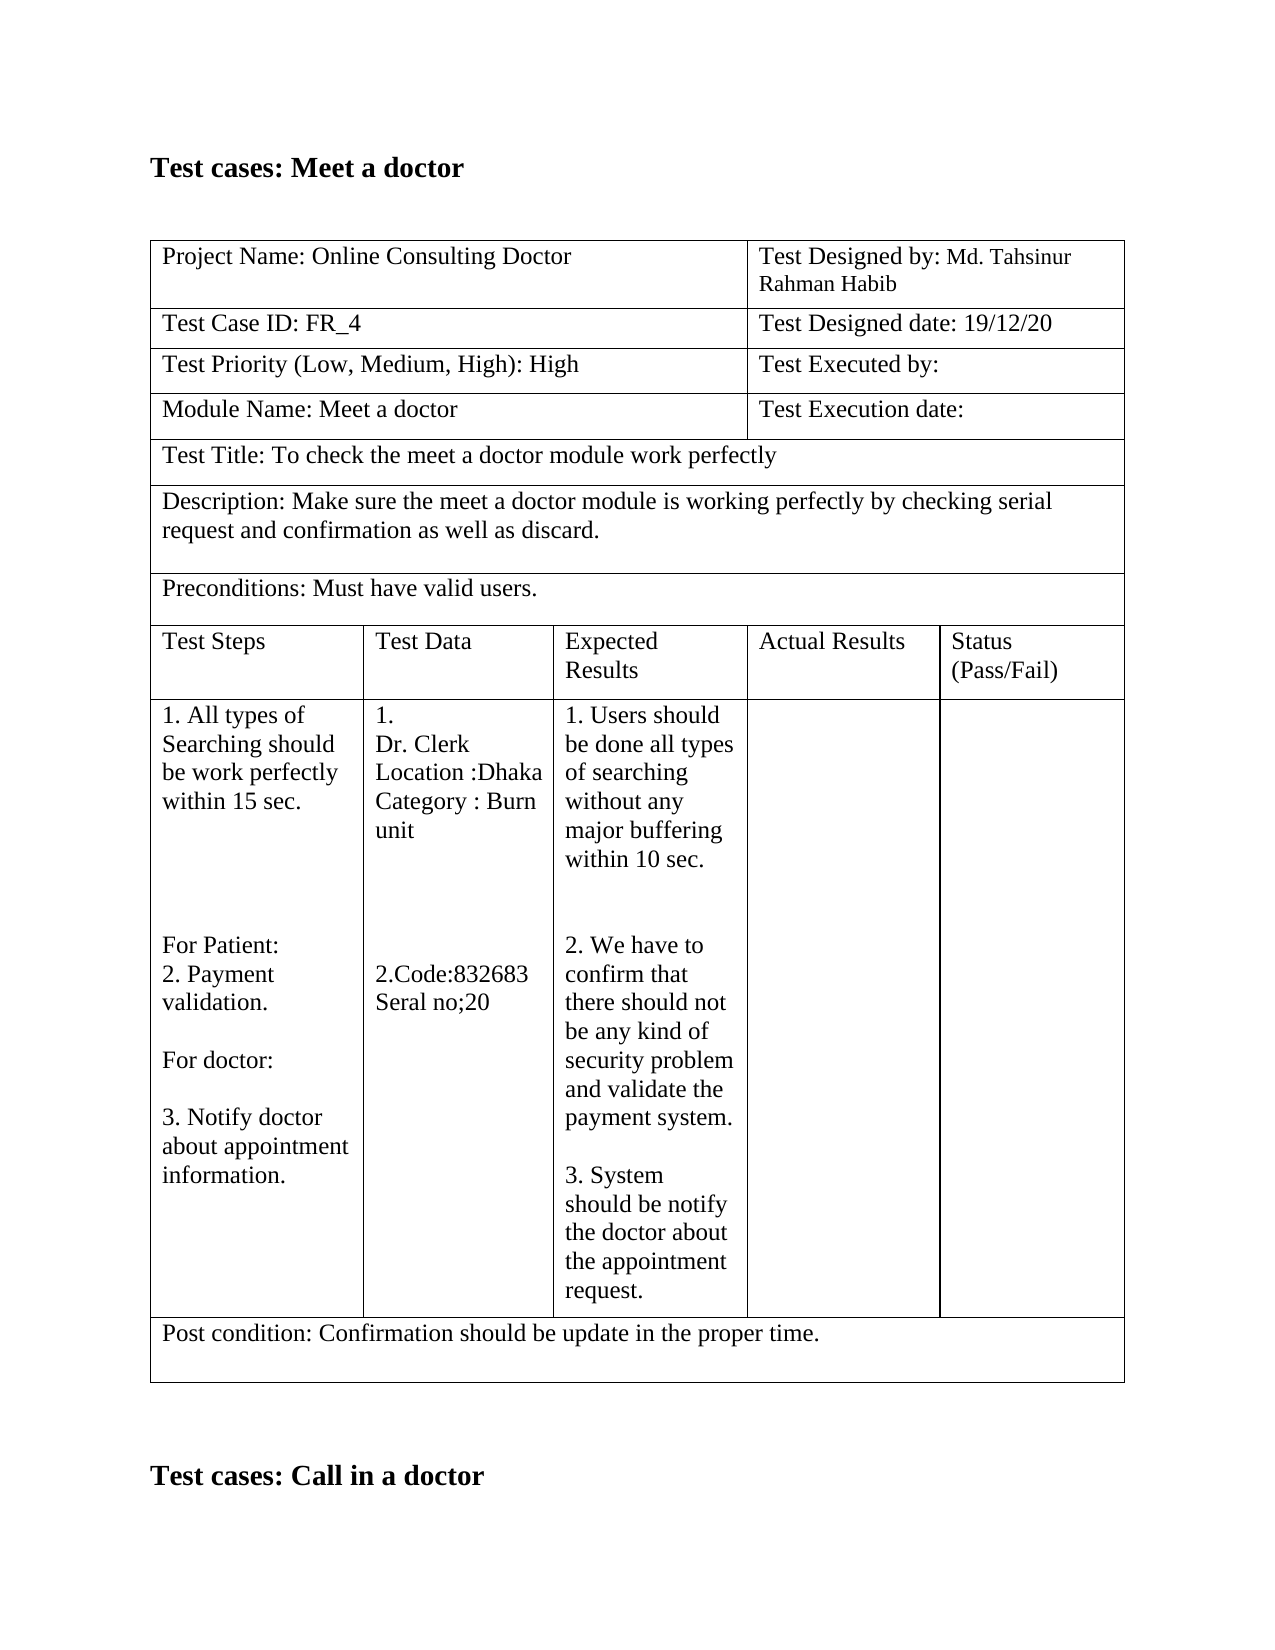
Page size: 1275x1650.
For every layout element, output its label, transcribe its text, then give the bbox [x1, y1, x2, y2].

table_cell Test Designed date: 19/12/20 [748, 309, 1124, 348]
table_header Project Name: Online Consulting Doctor [151, 241, 747, 307]
table_cell Module Name: Meet a doctor [151, 394, 747, 439]
table_cell Test Title: To check the meet a doctor module work perfectly [151, 440, 1124, 485]
text Test cases: Call in a doctor [150, 1458, 1125, 1491]
table_cell Test Executed by: [748, 349, 1124, 393]
table_cell Actual Results [748, 626, 939, 699]
table_cell Status (Pass/Fail) [941, 626, 1124, 699]
table_cell [941, 700, 1124, 1317]
table_header Test Designed by: Md. Tahsinur Rahman Habib [748, 241, 1124, 307]
table_cell [748, 700, 939, 1317]
table_cell Preconditions: Must have valid users. [151, 574, 1124, 625]
table_cell Test Data [364, 626, 553, 699]
table_cell Description: Make sure the meet a doctor module is working perfectly by checking serial request and confirmation as well as discard. [151, 486, 1124, 572]
table_cell 1. All types of Searching should be work perfectly within 15 sec. For Patient: 2. Payment validation. For doctor: 3. Notify doctor about appointment information. [151, 700, 363, 1317]
text Test cases: Meet a doctor [150, 150, 1125, 183]
table_cell Test Execution date: [748, 394, 1124, 439]
table_cell Test Case ID: FR_4 [151, 309, 747, 348]
table_cell 1. Dr. Clerk Location :Dhaka Category : Burn unit 2.Code:832683 Seral no;20 [364, 700, 553, 1317]
table_cell Test Priority (Low, Medium, High): High [151, 349, 747, 393]
table_cell 1. Users should be done all types of searching without any major buffering within 10 sec. 2. We have to confirm that there should not be any kind of security problem and validate the payment system. 3. System should be notify the doctor about the appointment request. [554, 700, 747, 1317]
table_cell Post condition: Confirmation should be update in the proper time. [151, 1318, 1124, 1382]
table_cell Test Steps [151, 626, 363, 699]
table_cell Expected Results [554, 626, 747, 699]
